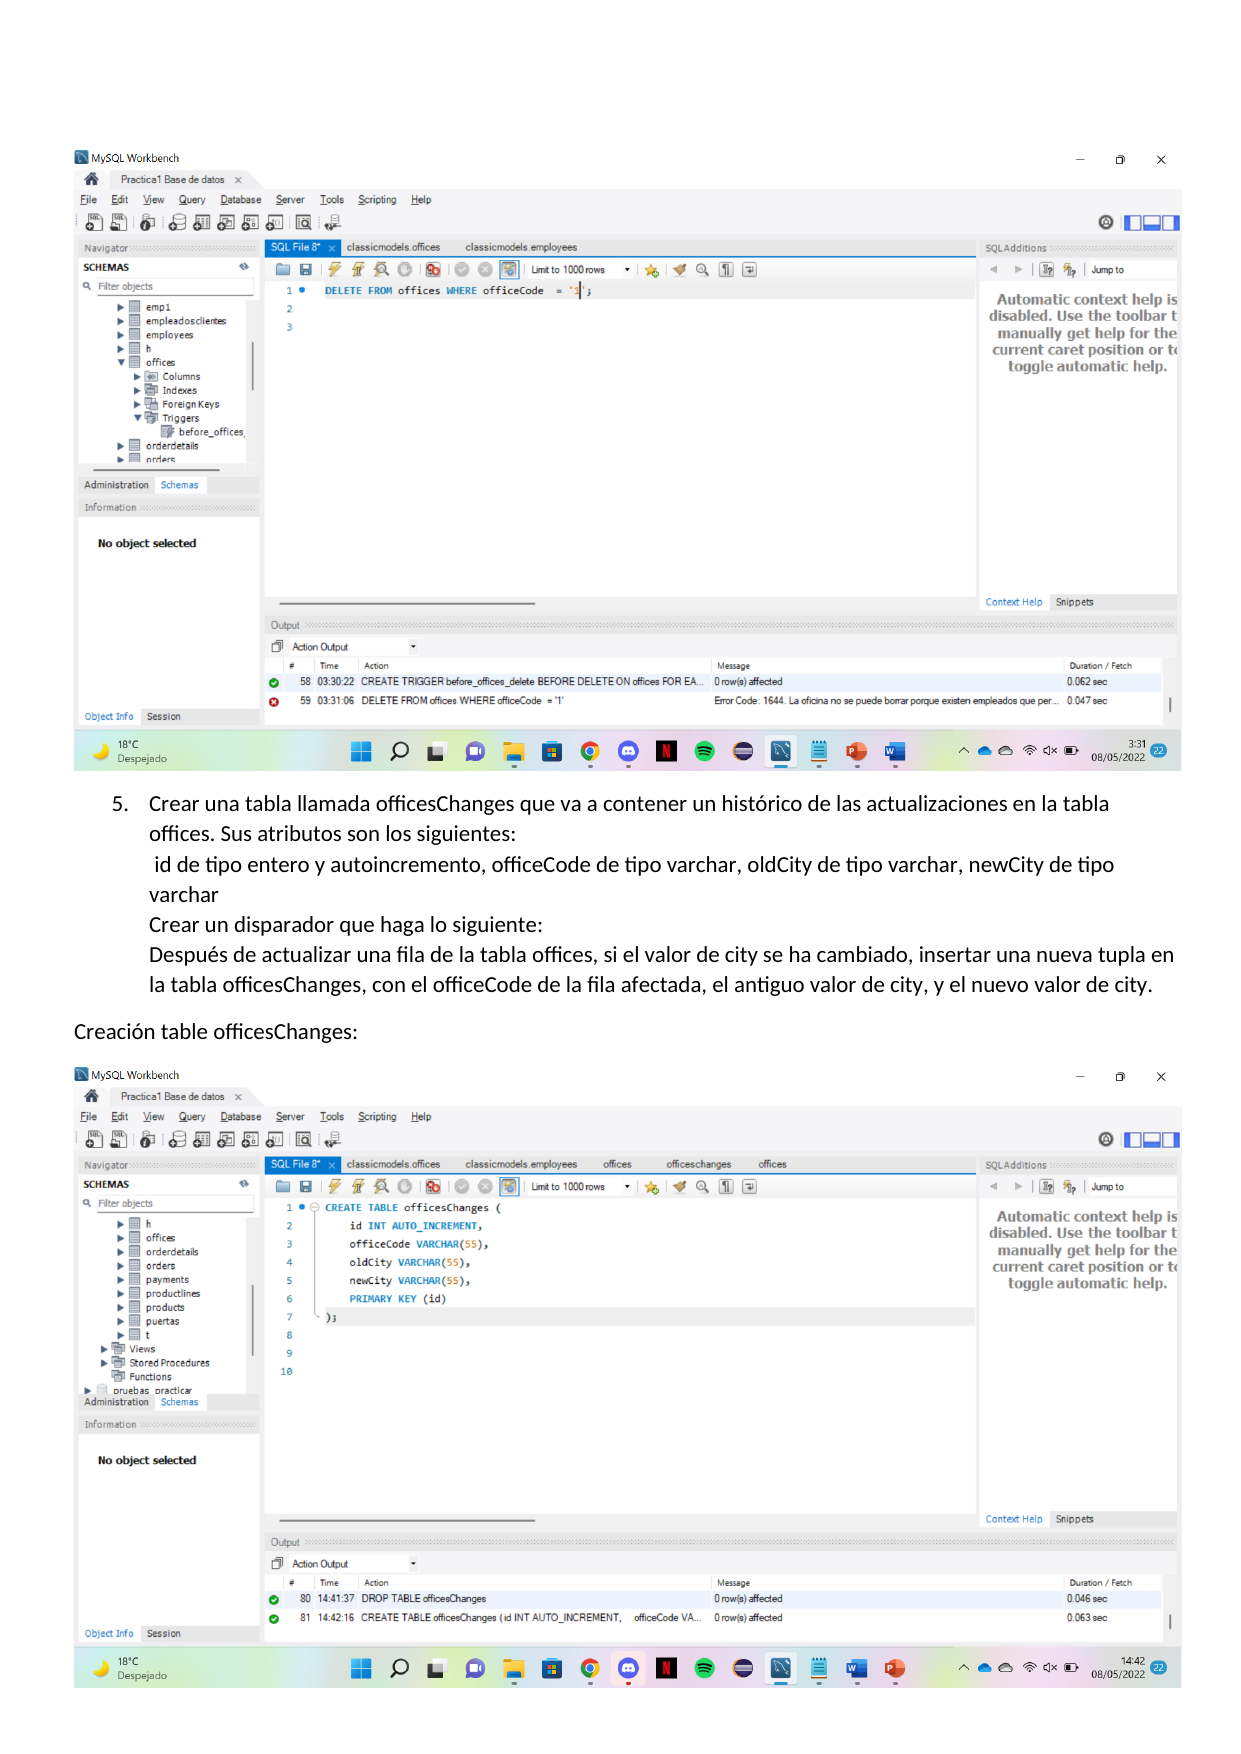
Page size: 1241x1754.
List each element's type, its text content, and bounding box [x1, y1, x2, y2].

picture [73, 1064, 1182, 1688]
list Crear una tabla llamada officesChanges que va a contener un histórico de las actualizaciones en la tabla offices. Sus atributos son los siguientes: [111, 789, 1181, 848]
picture [73, 147, 1182, 771]
text Creación table officesChanges: [74, 1017, 1181, 1046]
list Crear un disparador que haga lo siguiente: [149, 910, 1181, 938]
list Después de actualizar una fila de la tabla offices, si el valor de city se ha cambiado, insertar una nueva tupla en la tabla officesChanges, con el officeCode de la fila afectada, el antiguo valor de city, y el nuevo valor de city. [149, 940, 1181, 999]
list id de tipo entero y autoincremento, officeCode de tipo varchar, oldCity de tipo varchar, newCity de tipo varchar [149, 850, 1181, 908]
